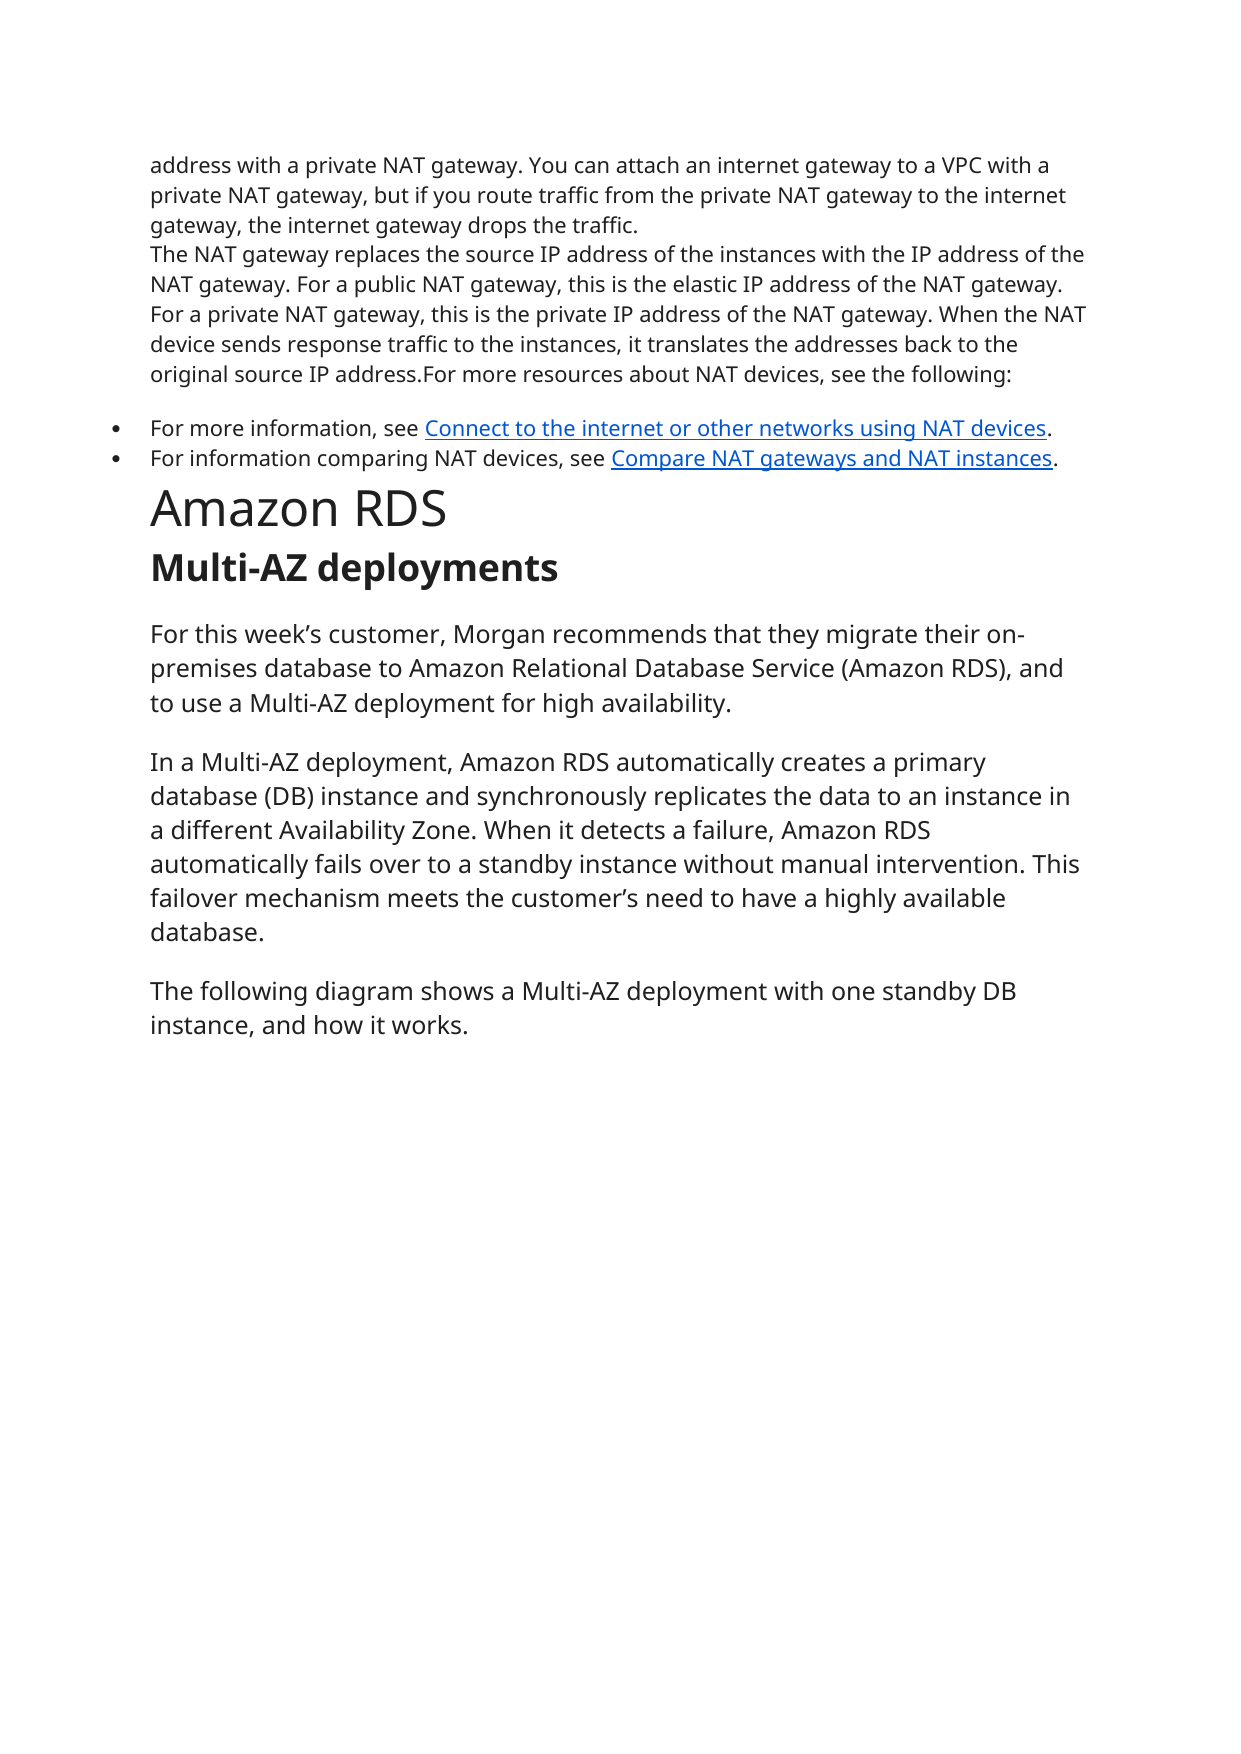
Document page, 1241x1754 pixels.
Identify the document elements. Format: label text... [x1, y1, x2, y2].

subtitle Amazon RDS [150, 473, 1090, 541]
text The NAT gateway replaces the source IP address of the instances with the IP address of the NAT gateway. For a public NAT gateway, this is the elastic IP address of the NAT gateway. For a private NAT gateway, this is the private IP address of the NAT gateway. When the NAT device sends response traffic to the instances, it translates the addresses back to the original source IP address.For more resources about NAT devices, see the following: [150, 239, 1090, 388]
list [112, 150, 1090, 239]
text For this week’s customer, Morgan recommends that they migrate their on-premises database to Amazon Relational Database Service (Amazon RDS), and to use a Multi-AZ deployment for high availability. [150, 617, 1090, 719]
list For information comparing NAT devices, see Compare NAT gateways and NAT instances. [112, 443, 1090, 473]
text In a Multi-AZ deployment, Amazon RDS automatically creates a primary database (DB) instance and synchronously replicates the data to an instance in a different Availability Zone. When it detects a failure, Amazon RDS automatically fails over to a standby instance without manual intervention. This failover mechanism meets the customer’s need to have a highly available database. [150, 744, 1090, 949]
subtitle Multi-AZ deployments [150, 541, 1090, 592]
text The following diagram shows a Multi-AZ deployment with one standby DB instance, and how it works. [150, 974, 1090, 1042]
list For more information, see Connect to the internet or other networks using NAT devices. [112, 413, 1090, 443]
